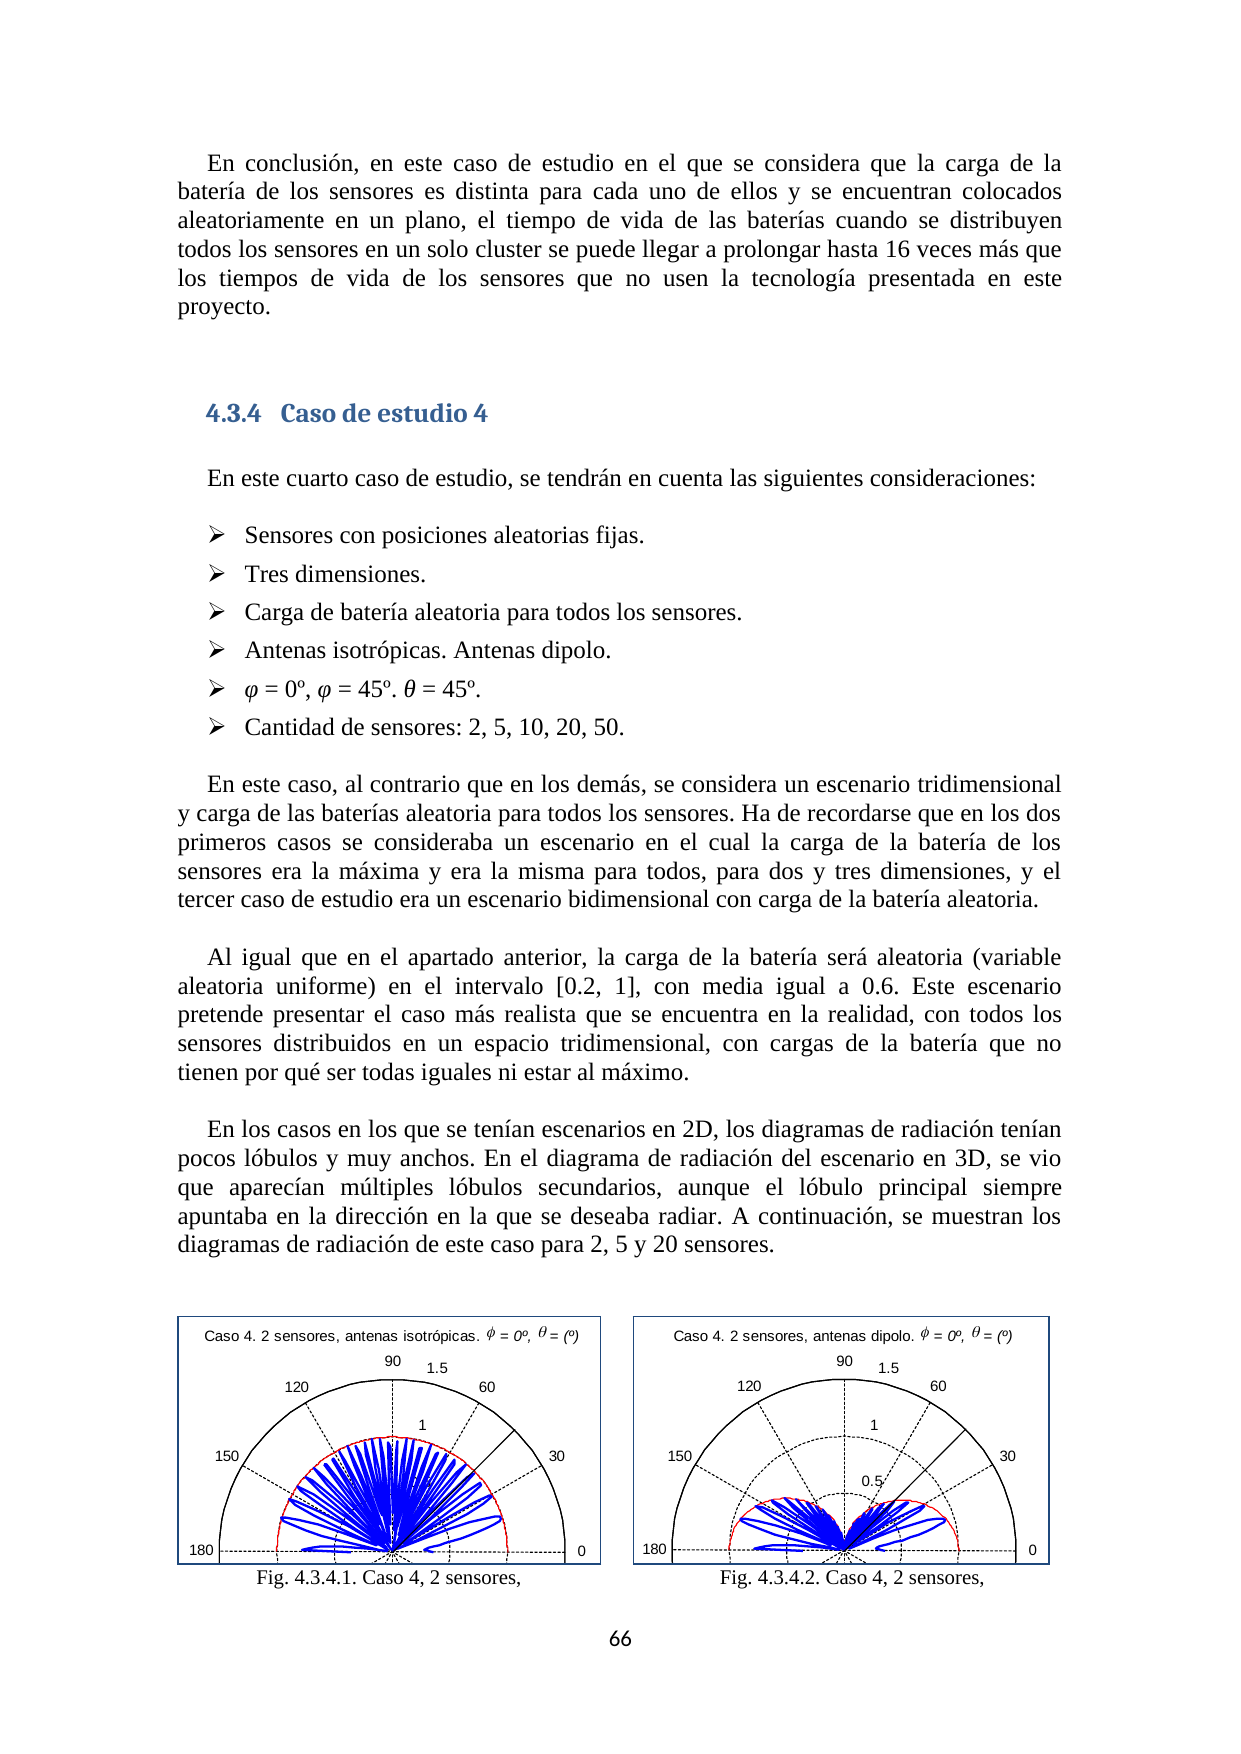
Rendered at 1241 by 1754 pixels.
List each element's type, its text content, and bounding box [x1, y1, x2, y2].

list Tres dimensiones. [207, 559, 1063, 587]
list φ = 0º, φ = 45º. θ = 45º. [207, 674, 1063, 702]
list Cantidad de sensores: 2, 5, 10, 20, 50. [207, 712, 1063, 741]
list Carga de batería aleatoria para todos los sensores. [207, 597, 1063, 626]
subtitle Caso de estudio 4 [206, 398, 1063, 429]
text Al igual que en el apartado anterior, la carga de la batería será aleatoria (variable aleatoria uniforme) en el intervalo [0.2, 1], con media igual a 0.6. Este escenario pretende presentar el caso más realista que se encuentra en la realidad, con todos los sensores distribuidos en un espacio tridimensional, con cargas de la batería que no tienen por qué ser todas iguales ni estar al máximo. [177, 942, 1063, 1086]
list Antenas isotrópicas. Antenas dipolo. [207, 635, 1063, 664]
text En los casos en los que se tenían escenarios en 2D, los diagramas de radiación tenían pocos lóbulos y muy anchos. En el diagrama de radiación del escenario en 3D, se vio que aparecían múltiples lóbulos secundarios, aunque el lóbulo principal siempre apuntaba en la dirección en la que se deseaba radiar. A continuación, se muestran los diagramas de radiación de este caso para 2, 5 y 20 sensores. [177, 1114, 1063, 1258]
text Fig. 4.3.4.1. Caso 4, 2 sensores, Fig. 4.3.4.2. Caso 4, 2 sensores, [177, 1565, 1063, 1589]
text En este caso, al contrario que en los demás, se considera un escenario tridimensional y carga de las baterías aleatoria para todos los sensores. Ha de recordarse que en los dos primeros casos se consideraba un escenario en el cual la carga de la batería de los sensores era la máxima y era la misma para todos, para dos y tres dimensiones, y el tercer caso de estudio era un escenario bidimensional con carga de la batería aleatoria. [177, 769, 1063, 913]
text En este cuarto caso de estudio, se tendrán en cuenta las siguientes consideraciones: [177, 463, 1063, 492]
list Sensores con posiciones aleatorias fijas. [207, 520, 1063, 549]
text En conclusión, en este caso de estudio en el que se considera que la carga de la batería de los sensores es distinta para cada uno de ellos y se encuentran colocados aleatoriamente en un plano, el tiempo de vida de las baterías cuando se distribuyen todos los sensores en un solo cluster se puede llegar a prolongar hasta 16 veces más que los tiempos de vida de los sensores que no usen la tecnología presentada en este proyecto. [177, 148, 1063, 320]
